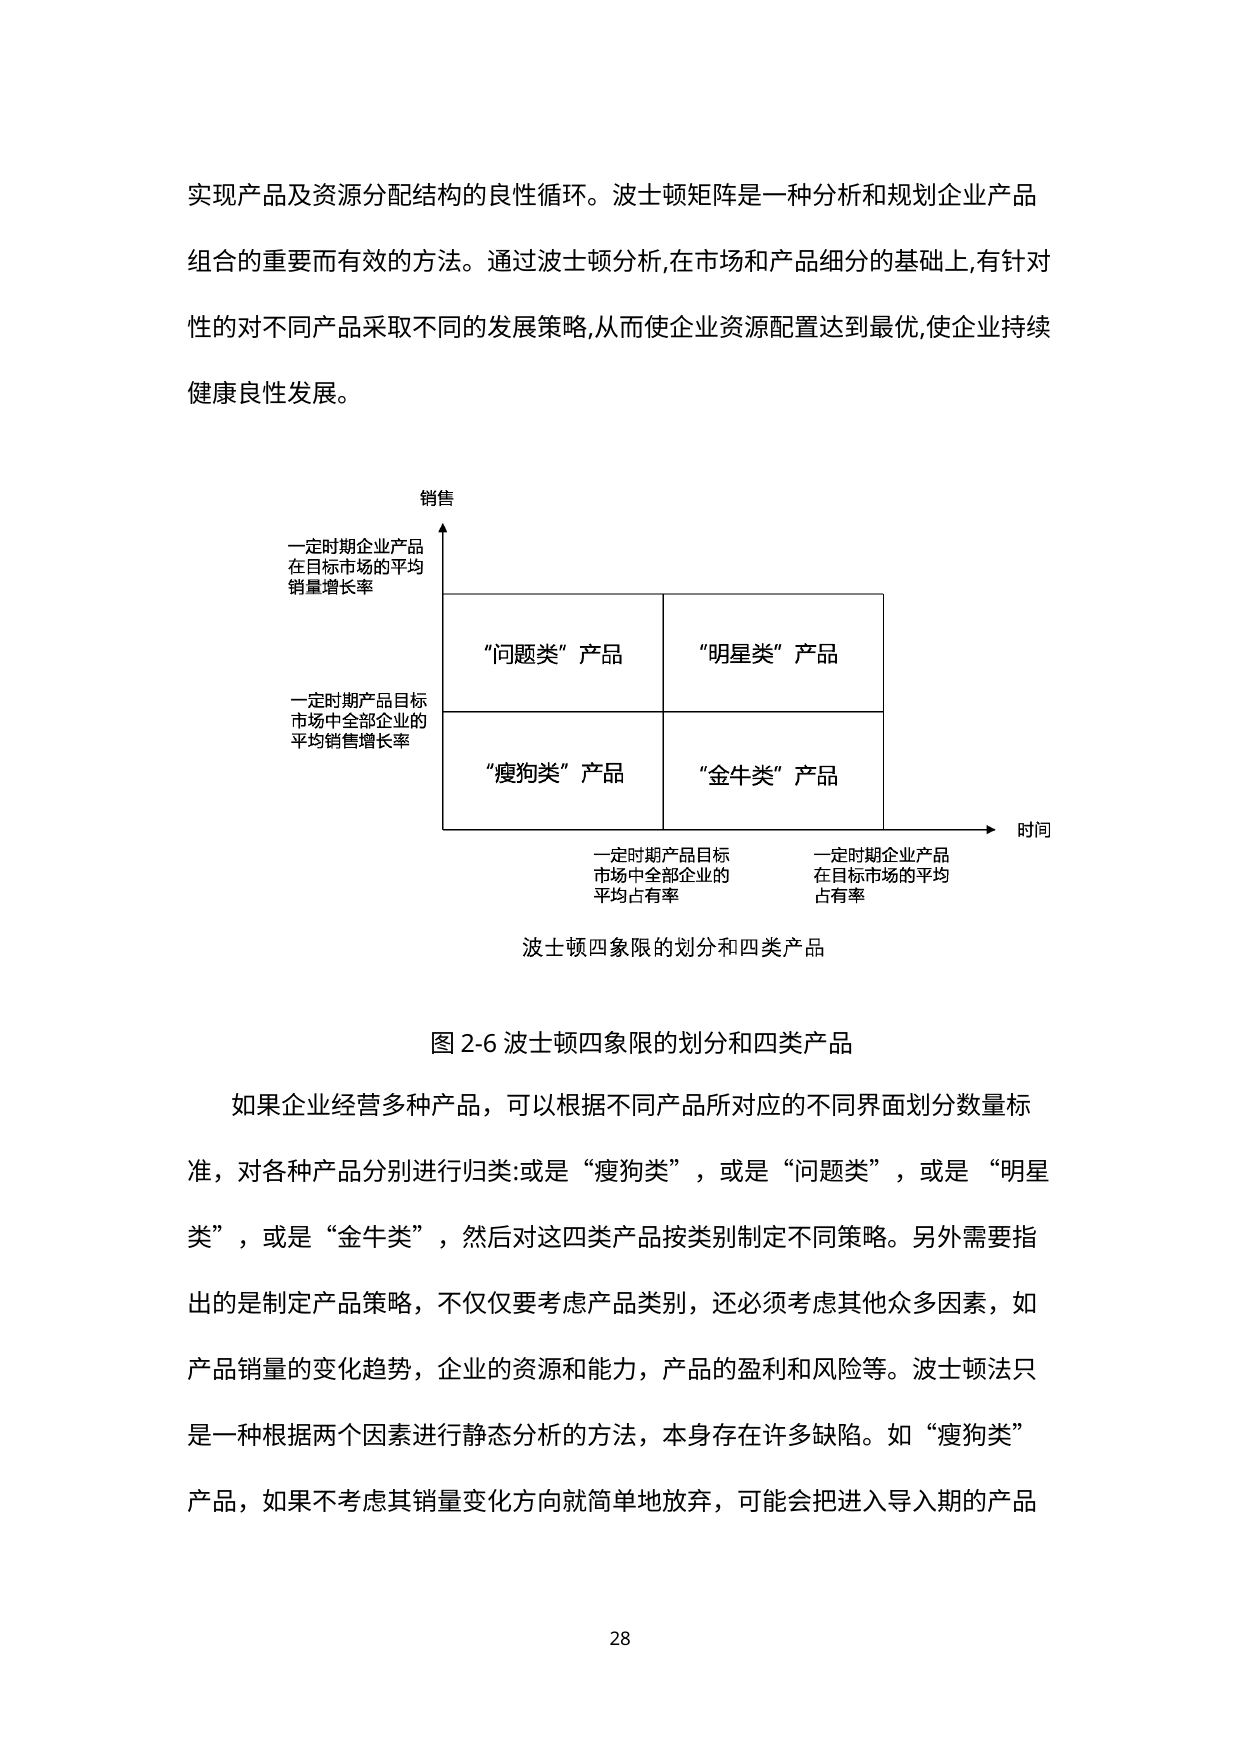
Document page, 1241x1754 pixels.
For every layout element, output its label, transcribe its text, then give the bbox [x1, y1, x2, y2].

picture [231, 446, 1096, 991]
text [187, 1082, 1053, 1522]
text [187, 172, 1053, 414]
text 图2-6 波士顿四象限的划分和四类产品 [187, 1019, 1053, 1063]
